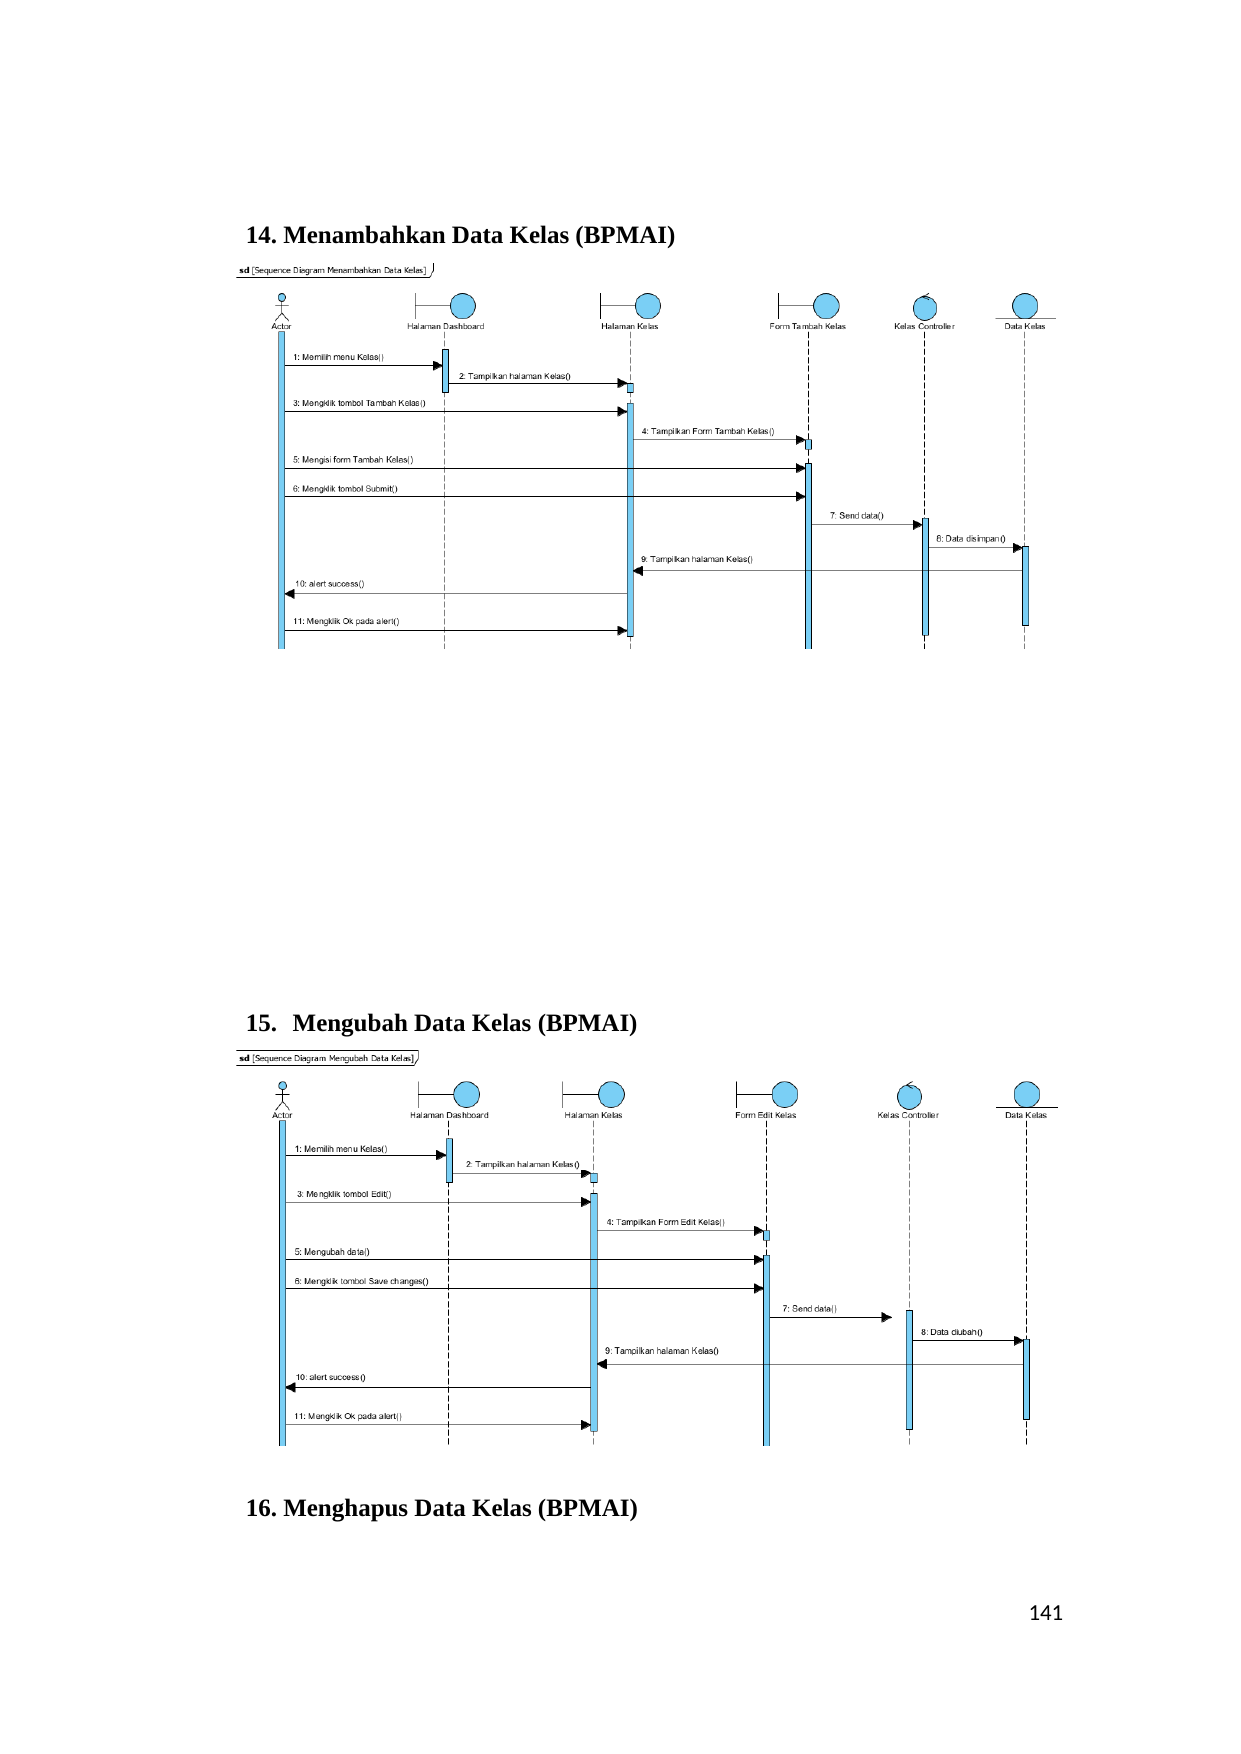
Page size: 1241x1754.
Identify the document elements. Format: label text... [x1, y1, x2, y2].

list Menghapus Data Kelas (BPMAI) [246, 1493, 1063, 1521]
picture [236, 1050, 1064, 1446]
list Mengubah Data Kelas (BPMAI) [246, 1008, 1063, 1036]
picture [236, 263, 1064, 649]
list Menambahkan Data Kelas (BPMAI) [246, 220, 1063, 249]
